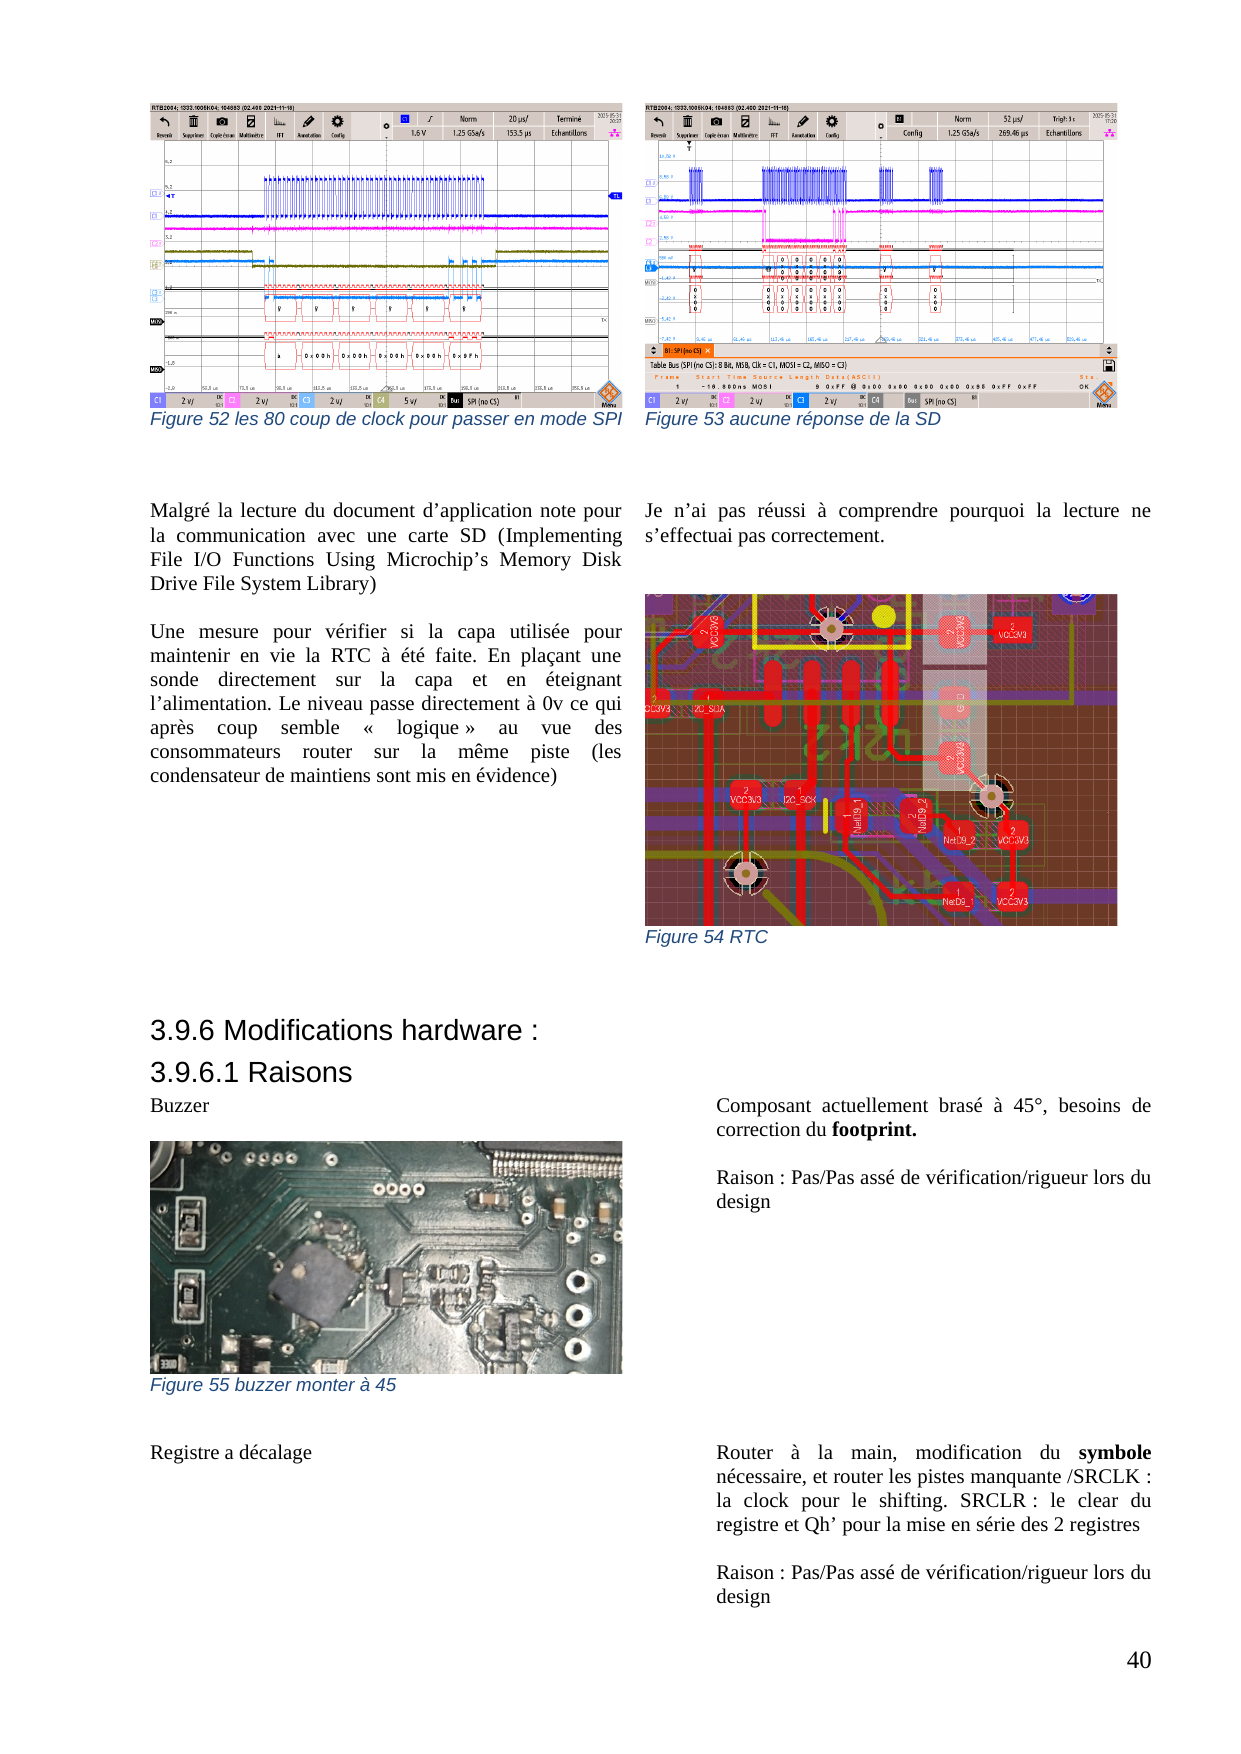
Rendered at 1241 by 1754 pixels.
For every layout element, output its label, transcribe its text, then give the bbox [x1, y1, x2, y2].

picture [150, 103, 623, 408]
table_cell Une mesure pour vérifier si la capa utilisée pour maintenir en vie la RTC à été faite. En plaçant une sonde directement sur la capa et en éteignant l’alimentation. Le niveau passe directement à 0v ce qui après coup semble « logique » au vue des consommateurs router sur la même piste (les condensateur de maintiens sont mis en évidence) [139, 595, 634, 968]
table_cell Je n’ai pas réussi à comprendre pourquoi la lecture ne s’effectuai pas correctement. [634, 499, 1163, 595]
table_cell Malgré la lecture du document d’application note pour la communication avec une carte SD (Implementing File I/O Functions Using Microchip’s Memory Disk Drive File System Library) [139, 499, 634, 595]
table_cell Raison : Pas/Pas assé de vérification/rigueur lors du design [705, 1141, 1163, 1440]
picture [645, 103, 1118, 408]
table_cell Figure 52 les 80 coup de clock pour passer en mode SPI [139, 104, 634, 498]
table_cell Figure 53 aucune réponse de la SD [634, 104, 1163, 498]
table_cell Figure 54 RTC [634, 595, 1163, 968]
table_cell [705, 1440, 1163, 1632]
table_header Composant actuellement brasé à 45°, besoins de correction du footprint. [705, 1093, 1163, 1141]
picture [150, 1141, 623, 1374]
subtitle Raisons [150, 1055, 1152, 1089]
picture [645, 594, 1118, 926]
subtitle Modifications hardware : [150, 1013, 1152, 1047]
table_cell Figure 55 buzzer monter à 45 [139, 1141, 705, 1440]
table_header Buzzer [139, 1093, 705, 1141]
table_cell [139, 1440, 705, 1632]
